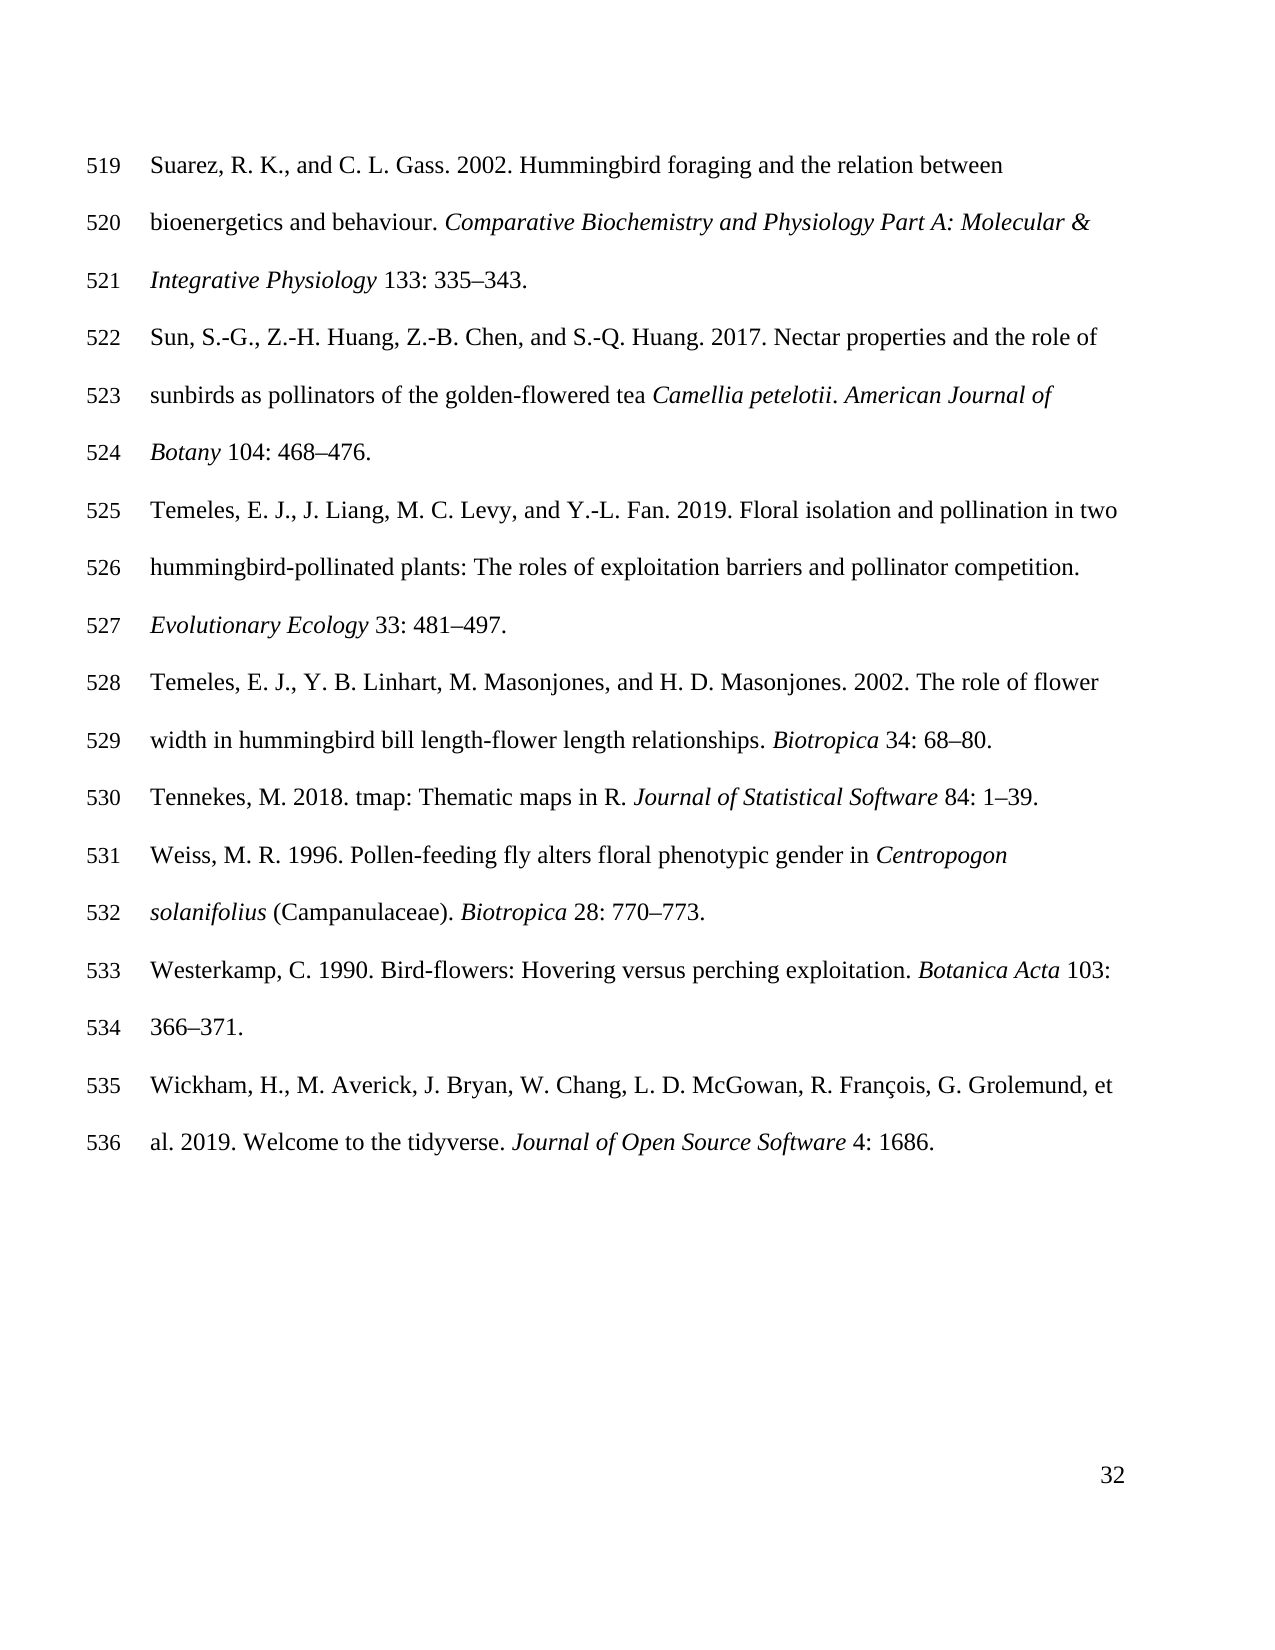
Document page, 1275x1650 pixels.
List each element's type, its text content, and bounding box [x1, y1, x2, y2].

text Temeles, E. J., Y. B. Linhart, M. Masonjones, and H. D. Masonjones. 2002. The role of flower width in hummingbird bill length-flower length relationships. Biotropica 34: 68–80. [150, 667, 1125, 754]
text Sun, S.-G., Z.-H. Huang, Z.-B. Chen, and S.-Q. Huang. 2017. Nectar properties and the role of sunbirds as pollinators of the golden-flowered tea Camellia petelotii. American Journal of Botany 104: 468–476. [150, 322, 1125, 466]
text Wickham, H., M. Averick, J. Bryan, W. Chang, L. D. McGowan, R. François, G. Grolemund, et al. 2019. Welcome to the tidyverse. Journal of Open Source Software 4: 1686. [150, 1070, 1125, 1156]
text Westerkamp, C. 1990. Bird-flowers: Hovering versus perching exploitation. Botanica Acta 103: 366–371. [150, 955, 1125, 1041]
text Suarez, R. K., and C. L. Gass. 2002. Hummingbird foraging and the relation between bioenergetics and behaviour. Comparative Biochemistry and Physiology Part A: Molecular & Integrative Physiology 133: 335–343. [150, 150, 1125, 294]
text Weiss, M. R. 1996. Pollen-feeding fly alters floral phenotypic gender in Centropogon solanifolius (Campanulaceae). Biotropica 28: 770–773. [150, 840, 1125, 926]
text Tennekes, M. 2018. tmap: Thematic maps in R. Journal of Statistical Software 84: 1–39. [150, 782, 1125, 811]
text Temeles, E. J., J. Liang, M. C. Levy, and Y.-L. Fan. 2019. Floral isolation and pollination in two hummingbird-pollinated plants: The roles of exploitation barriers and pollinator competition. Evolutionary Ecology 33: 481–497. [150, 495, 1125, 639]
